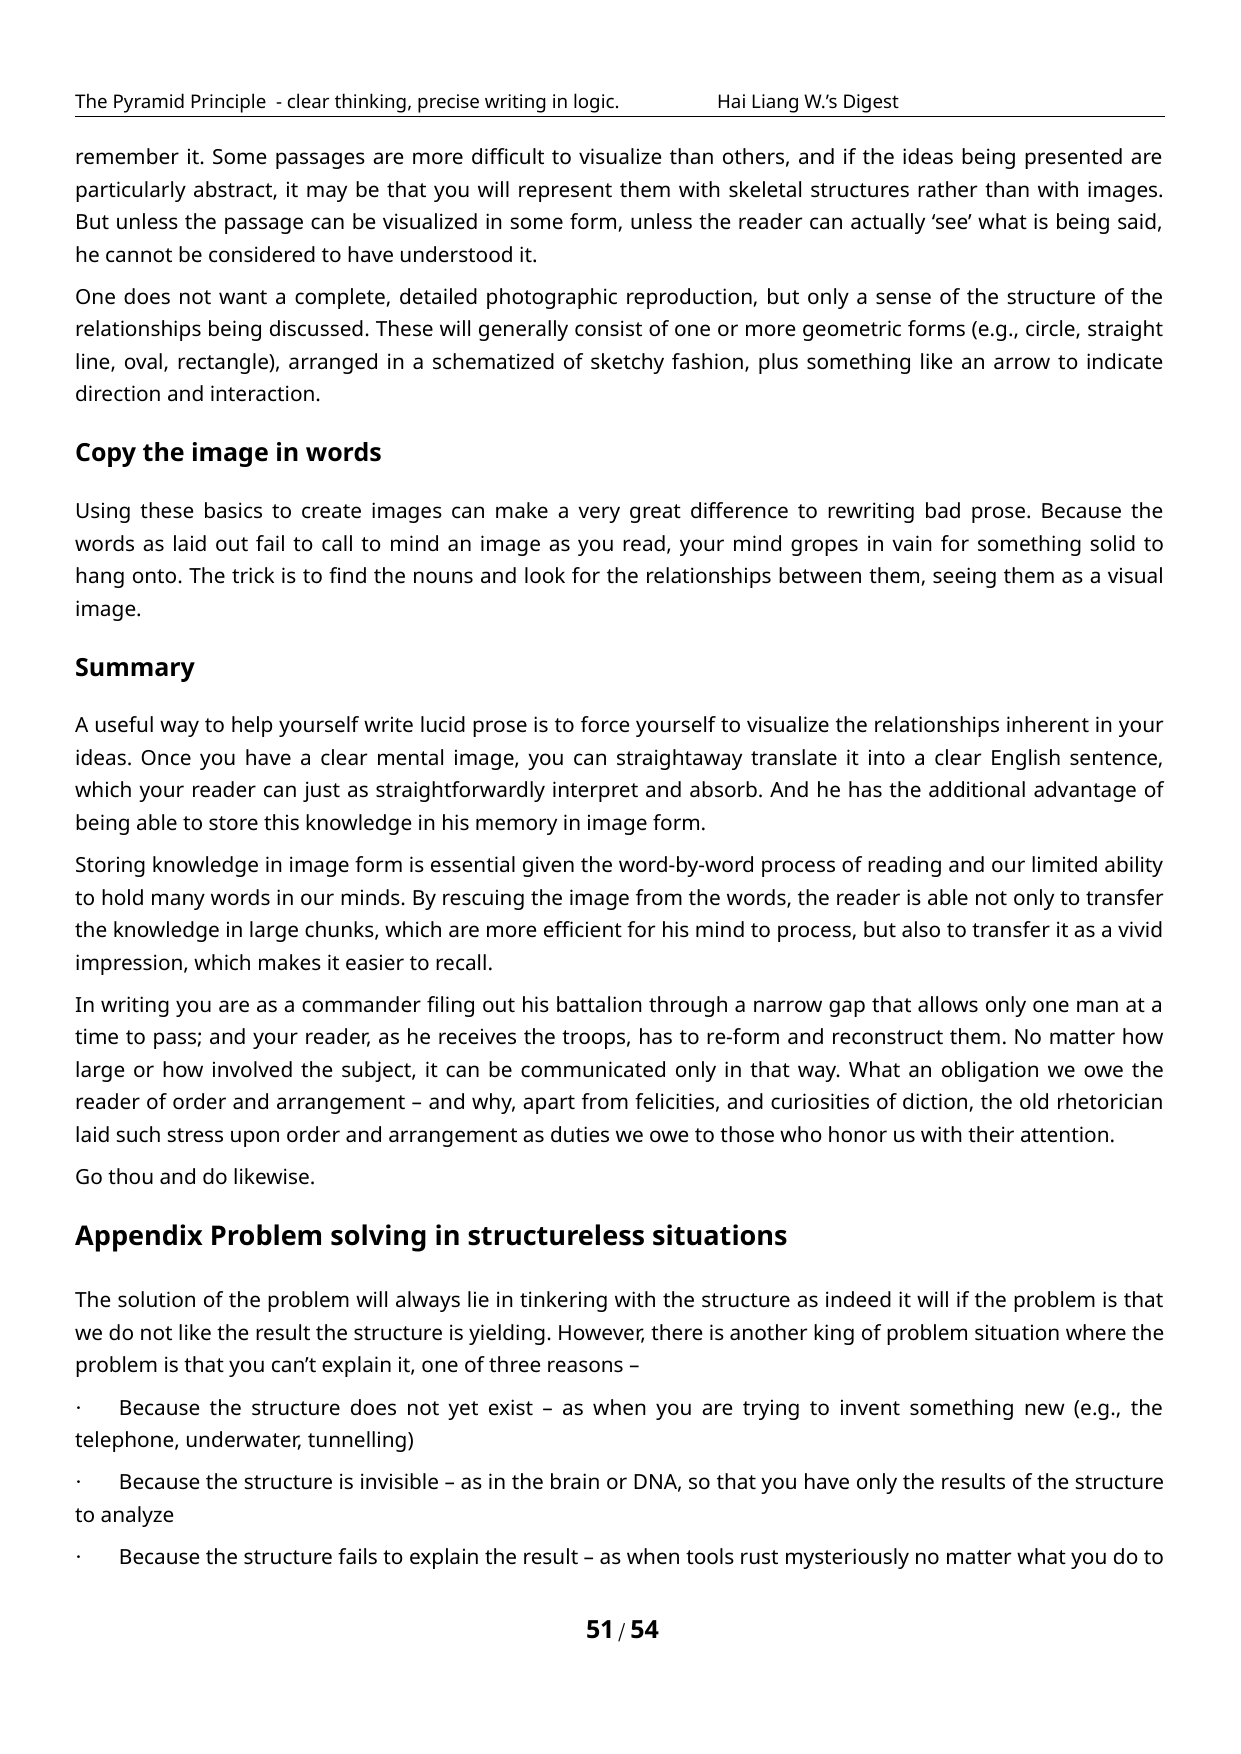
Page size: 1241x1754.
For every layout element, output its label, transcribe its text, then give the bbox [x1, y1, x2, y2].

list Because the structure does not yet exist – as when you are trying to invent something new (e.g., the telephone, underwater, tunnelling) [75, 1391, 1165, 1456]
subtitle Copy the image in words [75, 419, 1165, 484]
text A useful way to help yourself write lucid prose is to force yourself to visualize the relationships inherent in your ideas. Once you have a clear mental image, you can straightaway translate it into a clear English sentence, which your reader can just as straightforwardly interpret and absorb. And he has the additional advantage of being able to store this knowledge in his memory in image form. [75, 709, 1165, 839]
subtitle Summary [75, 634, 1165, 699]
text The solution of the problem will always lie in tinkering with the structure as indeed it will if the problem is that we do not like the result the structure is yielding. However, there is another king of problem situation where the problem is that you can’t explain it, one of three reasons – [75, 1284, 1165, 1381]
text Storing knowledge in image form is essential given the word-by-word process of reading and our limited ability to hold many words in our minds. By rescuing the image from the words, the reader is able not only to transfer the knowledge in large chunks, which are more efficient for his mind to process, but also to transfer it as a vivid impression, which makes it easier to recall. [75, 848, 1165, 978]
text In writing you are as a commander filing out his battalion through a narrow gap that allows only one man at a time to pass; and your reader, as he receives the troops, has to re-form and reconstruct them. No matter how large or how involved the subject, it can be communicated only in that way. What an obligation we owe the reader of order and arrangement – and why, apart from felicities, and curiosities of diction, the old rhetorician laid such stress upon order and arrangement as duties we owe to those who honor us with their attention. [75, 988, 1165, 1151]
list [75, 1540, 1165, 1573]
subtitle Appendix Problem solving in structureless situations [75, 1202, 1165, 1267]
text Go thou and do likewise. [75, 1160, 1165, 1193]
list Because the structure is invisible – as in the brain or DNA, so that you have only the results of the structure to analyze [75, 1466, 1165, 1531]
text One does not want a complete, detailed photographic reproduction, but only a sense of the structure of the relationships being discussed. These will generally consist of one or more geometric forms (e.g., circle, straight line, oval, rectangle), arranged in a schematized of sketchy fashion, plus something like an arrow to indicate direction and interaction. [75, 280, 1165, 410]
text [75, 140, 1165, 270]
text Using these basics to create images can make a very great difference to rewriting bad prose. Because the words as laid out fail to call to mind an image as you read, your mind gropes in vain for something solid to hang onto. The trick is to find the nouns and look for the relationships between them, seeing them as a visual image. [75, 494, 1165, 624]
